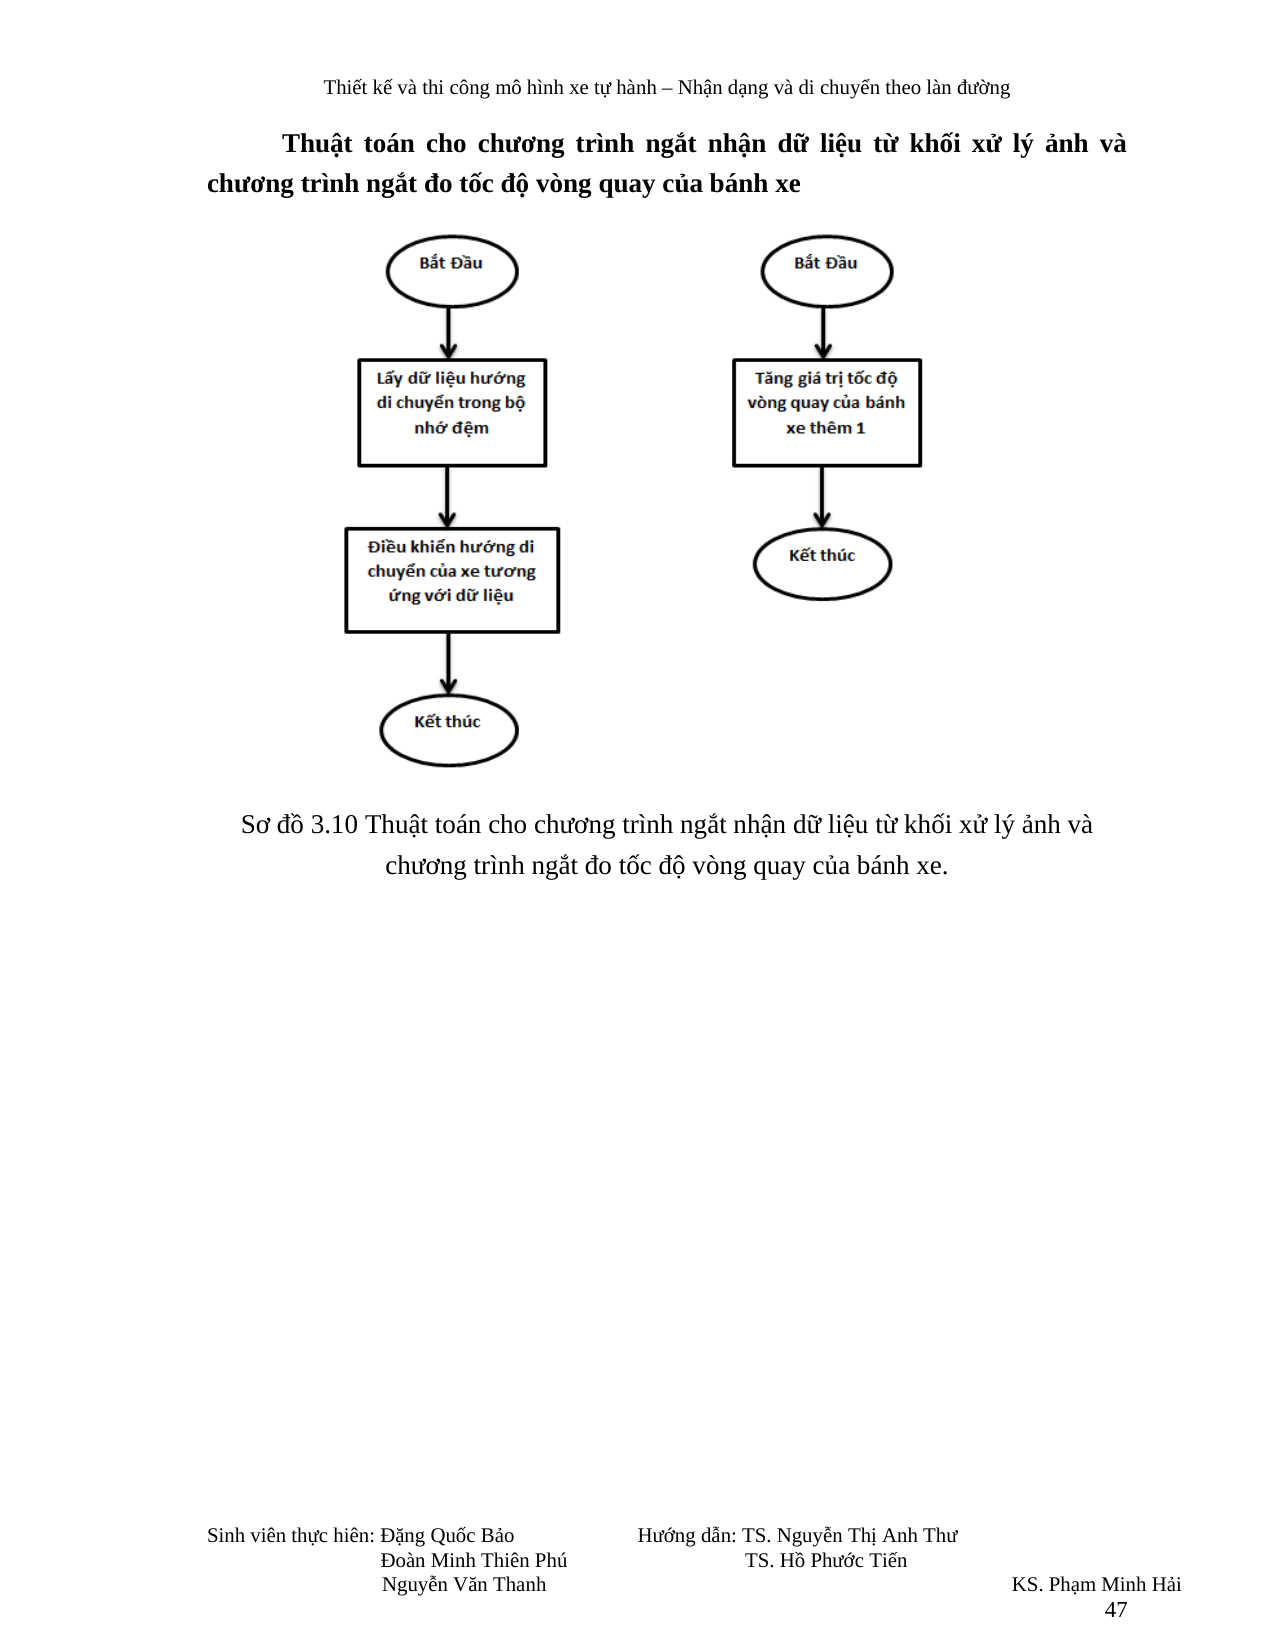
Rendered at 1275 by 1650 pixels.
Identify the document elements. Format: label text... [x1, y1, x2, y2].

picture [298, 220, 1036, 788]
text Thuật toán cho chương trình ngắt nhận dữ liệu từ khối xử lý ảnh và chương trình ngắt đo tốc độ vòng quay của bánh xe [207, 127, 1127, 199]
text Sơ đồ 3.10 Thuật toán cho chương trình ngắt nhận dữ liệu từ khối xử lý ảnh và chương trình ngắt đo tốc độ vòng quay của bánh xe. [207, 808, 1127, 880]
